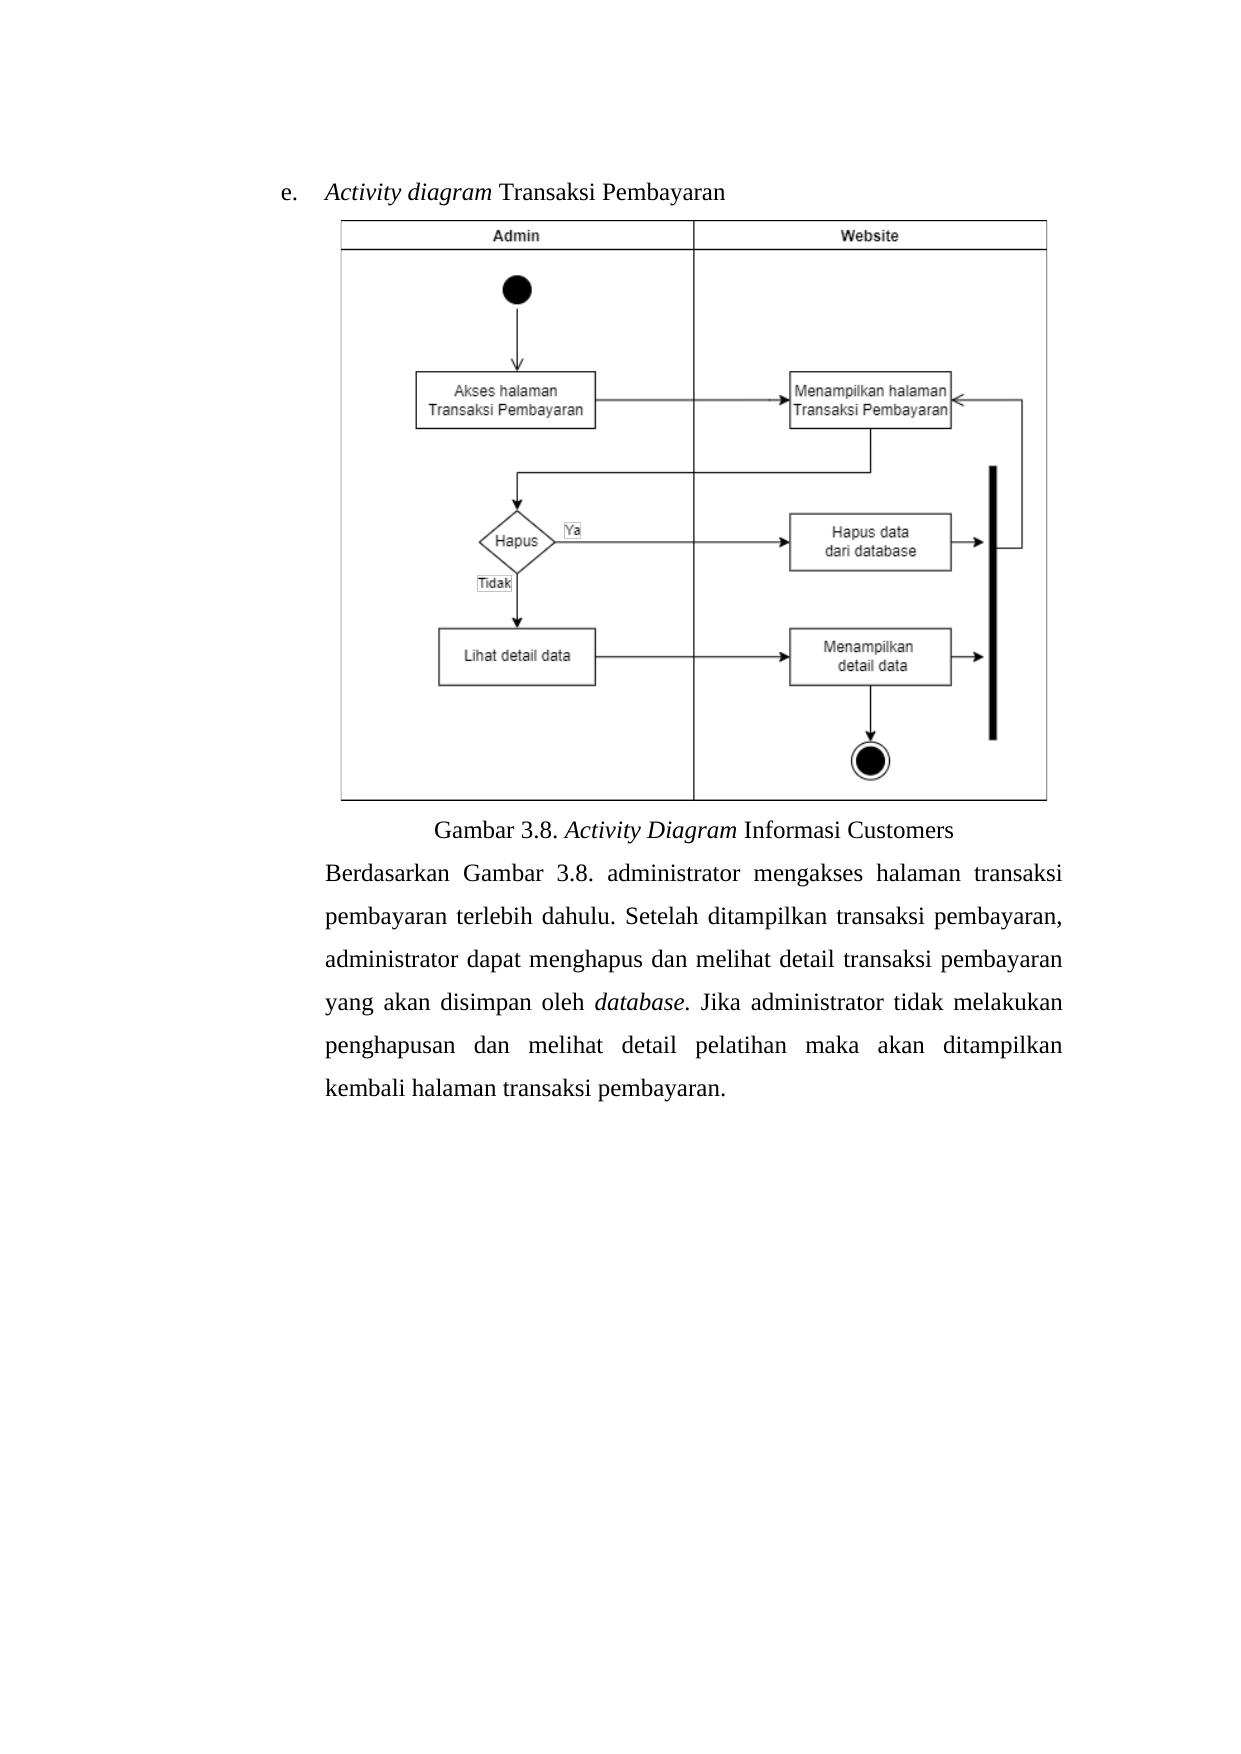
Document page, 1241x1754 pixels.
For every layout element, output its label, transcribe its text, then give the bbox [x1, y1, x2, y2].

picture [340, 220, 1048, 801]
list Gambar 3.8. Activity Diagram Informasi Customers [325, 815, 1063, 843]
list Berdasarkan Gambar 3.8. administrator mengakses halaman transaksi pembayaran terlebih dahulu. Setelah ditampilkan transaksi pembayaran, administrator dapat menghapus dan melihat detail transaksi pembayaran yang akan disimpan oleh database. Jika administrator tidak melakukan penghapusan dan melihat detail pelatihan maka akan ditampilkan kembali halaman transaksi pembayaran. [325, 858, 1063, 1102]
list Activity diagram Transaksi Pembayaran [281, 177, 1063, 206]
